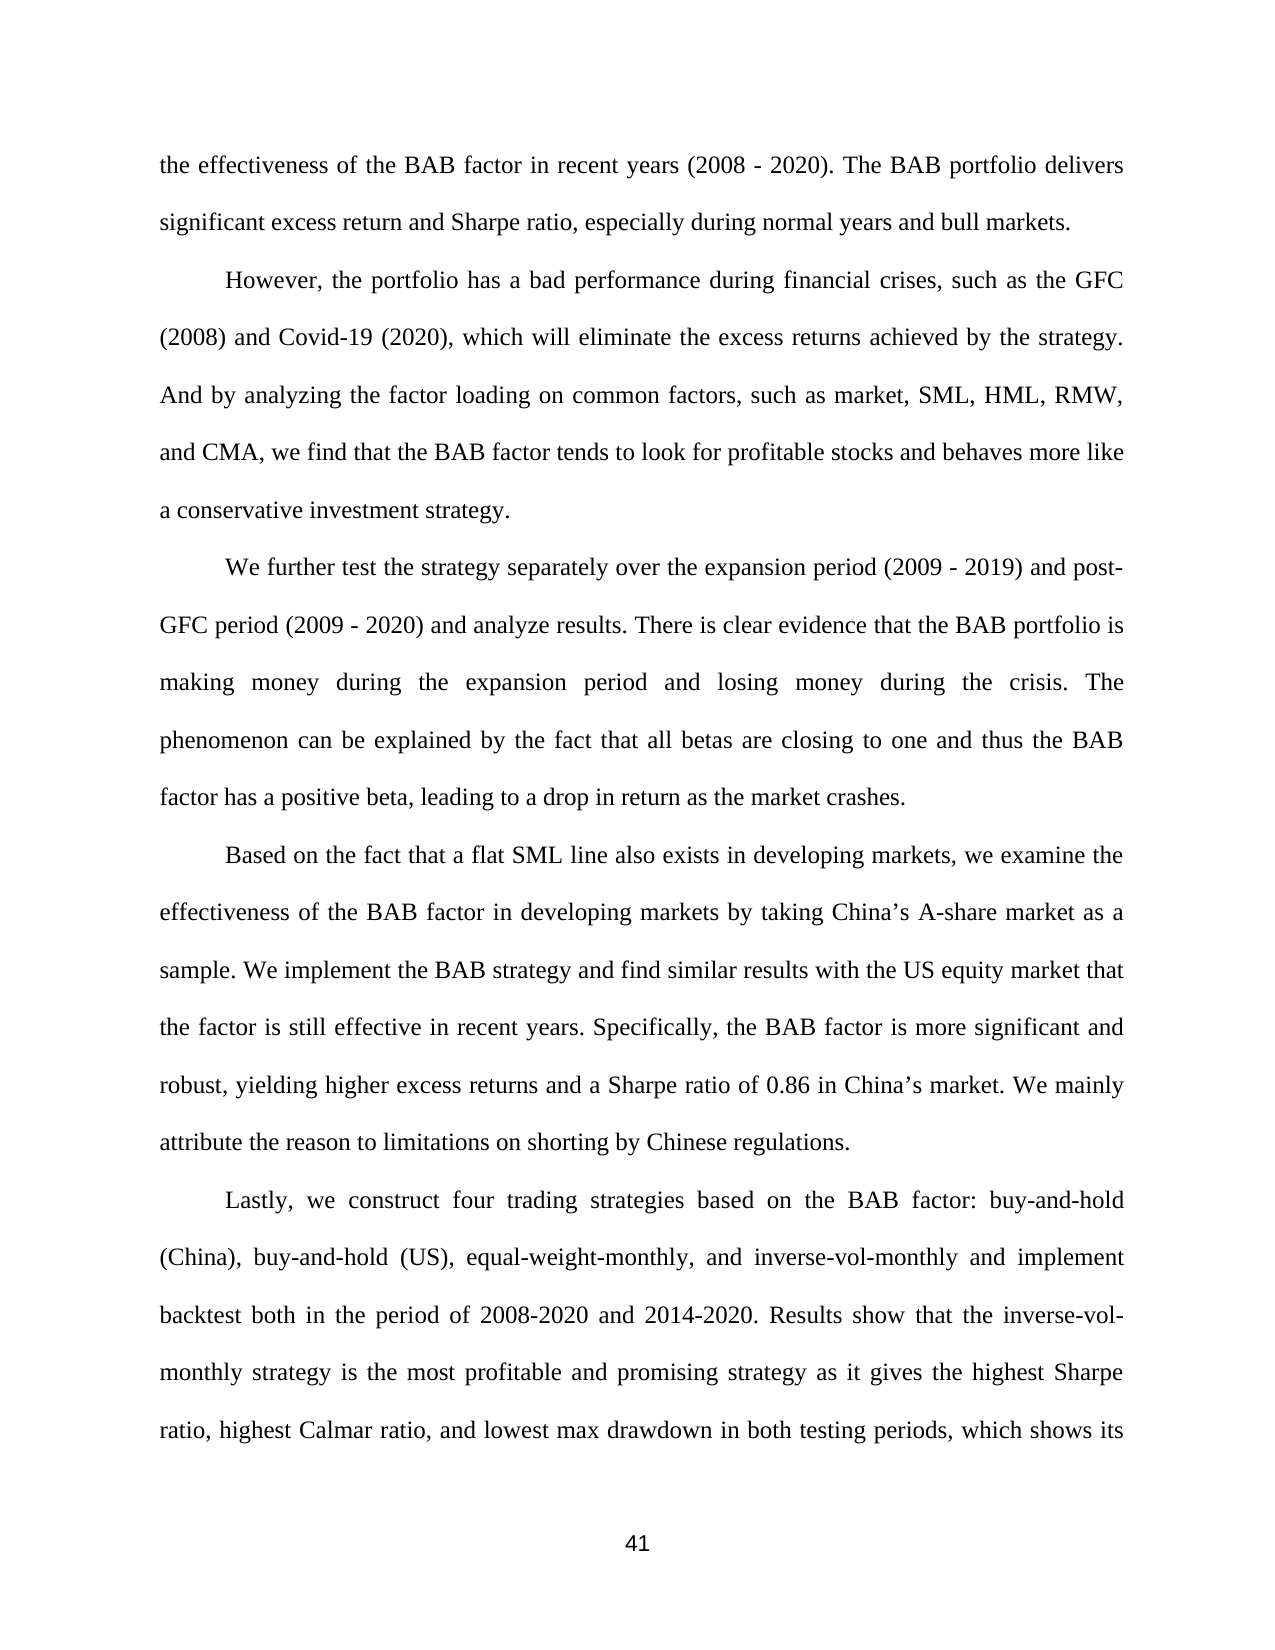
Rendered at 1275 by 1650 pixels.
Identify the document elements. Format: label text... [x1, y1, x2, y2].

text We further test the strategy separately over the expansion period (2009 - 2019) and post-GFC period (2009 - 2020) and analyze results. There is clear evidence that the BAB portfolio is making money during the expansion period and losing money during the crisis. The phenomenon can be explained by the fact that all betas are closing to one and thus the BAB factor has a positive beta, leading to a drop in return as the market crashes. [159, 552, 1125, 811]
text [159, 150, 1125, 236]
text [159, 1185, 1125, 1444]
text However, the portfolio has a bad performance during financial crises, such as the GFC (2008) and Covid-19 (2020), which will eliminate the excess returns achieved by the strategy. And by analyzing the factor loading on common factors, such as market, SML, HML, RMW, and CMA, we find that the BAB factor tends to look for profitable stocks and behaves more like a conservative investment strategy. [159, 265, 1125, 524]
text Based on the fact that a flat SML line also exists in developing markets, we examine the effectiveness of the BAB factor in developing markets by taking China’s A-share market as a sample. We implement the BAB strategy and find similar results with the US equity market that the factor is still effective in recent years. Specifically, the BAB factor is more significant and robust, yielding higher excess returns and a Sharpe ratio of 0.86 in China’s market. We mainly attribute the reason to limitations on shorting by Chinese regulations. [159, 840, 1125, 1156]
